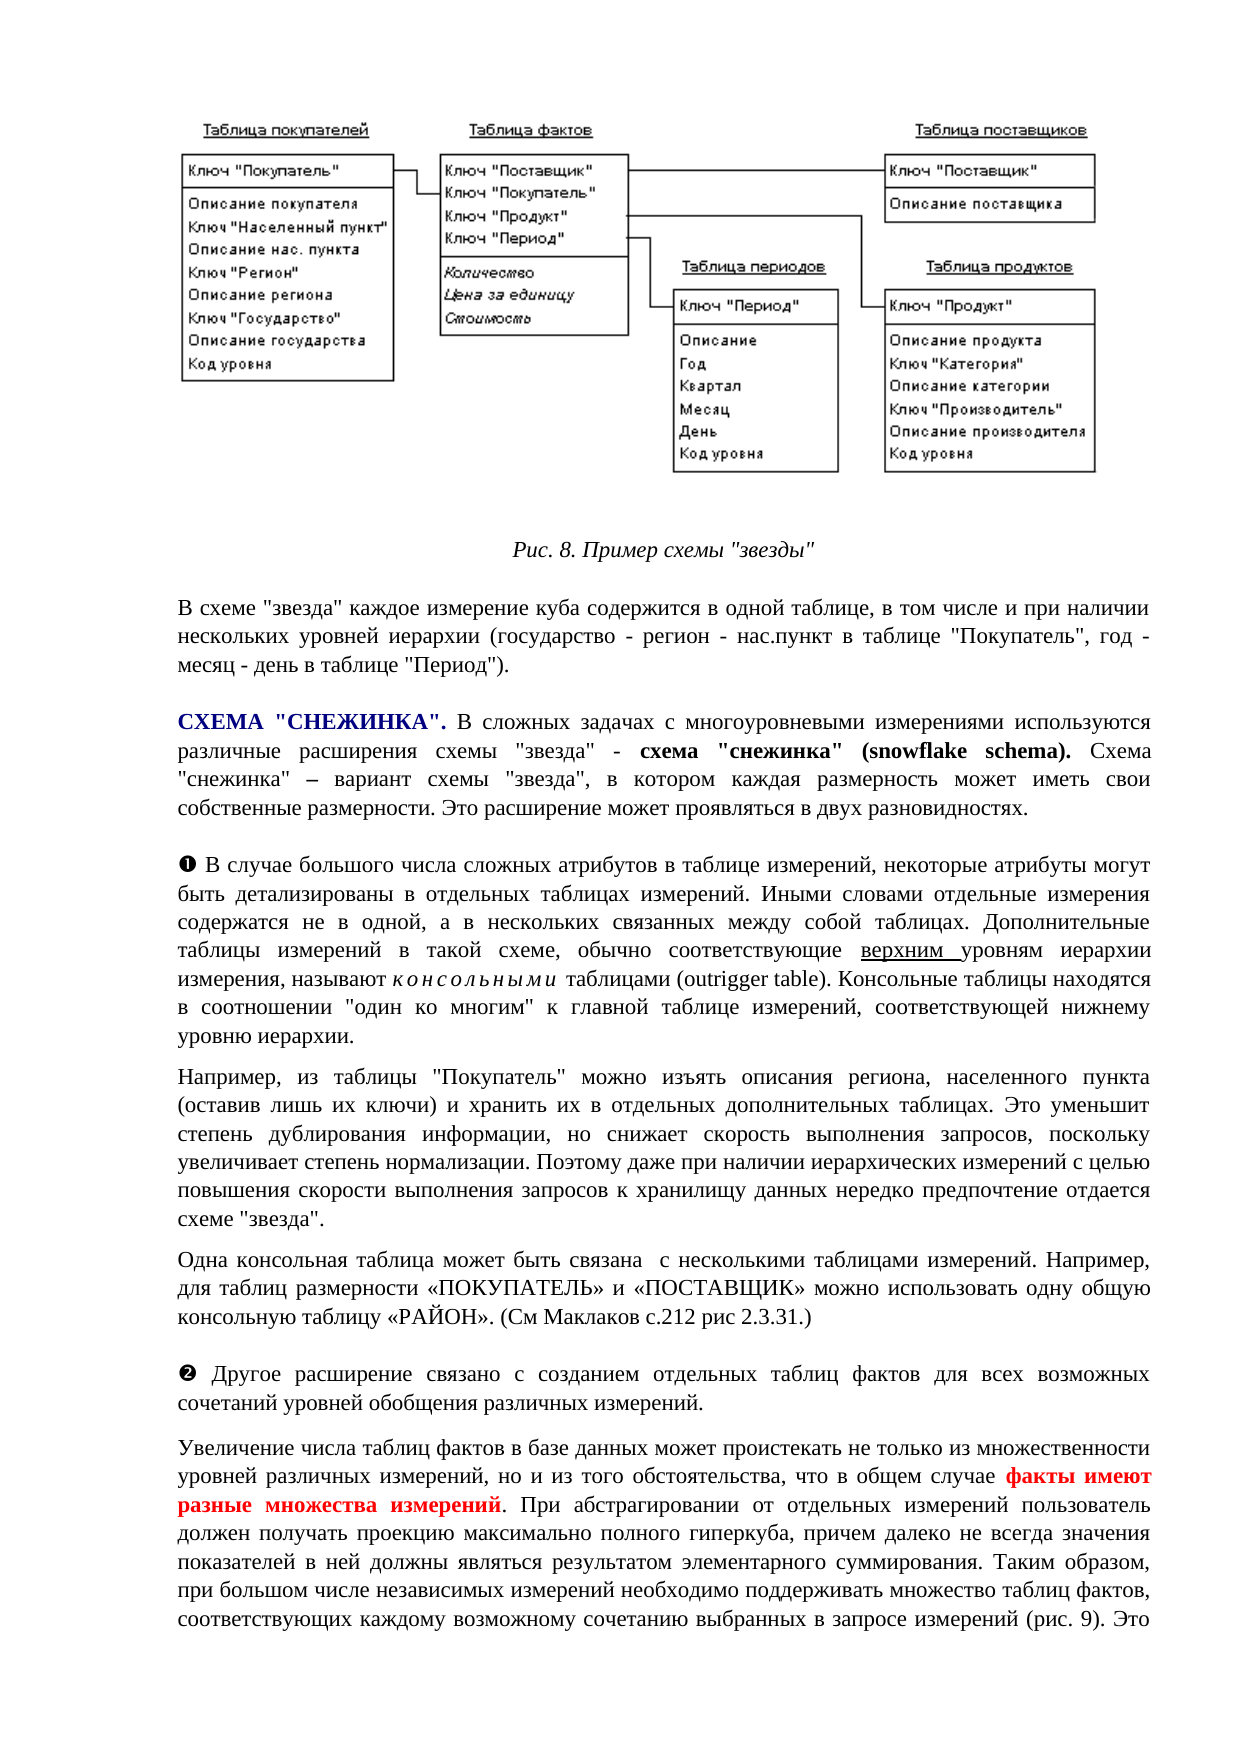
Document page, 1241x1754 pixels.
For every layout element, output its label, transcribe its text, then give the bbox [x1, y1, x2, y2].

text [177, 1434, 1152, 1631]
text Например, из таблицы "Покупатель" можно изъять описания региона, населенного пункта (оставив лишь их ключи) и хранить их в отдельных дополнительных таблицах. Это уменьшит степень дублирования информации, но снижает скорость выполнения запросов, поскольку увеличивает степень нормализации. Поэтому даже при наличии иерархических измерений с целью повышения скорости выполнения запросов к хранилищу данных нередко предпочтение отдается схеме "звезда". [177, 1063, 1152, 1231]
text В случае большого числа сложных атрибутов в таблице измерений, некоторые атрибуты могут быть детализированы в отдельных таблицах измерений. Иными словами отдельные измерения содержатся не в одной, а в нескольких связанных между собой таблицах. Дополнительные таблицы измерений в такой схеме, обычно соответствующие верхним уровням иерархии измерения, называют консольными таблицами (outrigger table). Консольные таблицы находятся в соотношении "один ко многим" к главной таблице измерений, соответствующей нижнему уровню иерархии. [177, 851, 1152, 1048]
text Другое расширение связано с созданием отдельных таблиц фактов для всех возможных сочетаний уровней обобщения различных измерений. [177, 1360, 1152, 1415]
text СХЕМА "СНЕЖИНКА". В сложных задачах с многоуровневыми измерениями используются различные расширения схемы "звезда" - схема "снежинка" (snowflake schema). Схема "снежинка" – вариант схемы "звезда", в котором каждая размерность может иметь свои собственные размерности. Это расширение может проявляться в двух разновидностях. [177, 708, 1152, 820]
text Рис. 8. Пример схемы "звезды" [177, 536, 1152, 563]
text В схеме "звезда" каждое измерение куба содержится в одной таблице, в том числе и при наличии нескольких уровней иерархии (государство - регион - нас.пункт в таблице "Покупатель", год - месяц - день в таблице "Период"). [177, 594, 1152, 677]
picture [177, 118, 1099, 476]
text Одна консольная таблица может быть связана с несколькими таблицами измерений. Например, для таблиц размерности «ПОКУПАТЕЛЬ» и «ПОСТАВЩИК» можно использовать одну общую консольную таблицу «РАЙОН». (См Маклаков с.212 рис 2.3.31.) [177, 1246, 1152, 1329]
